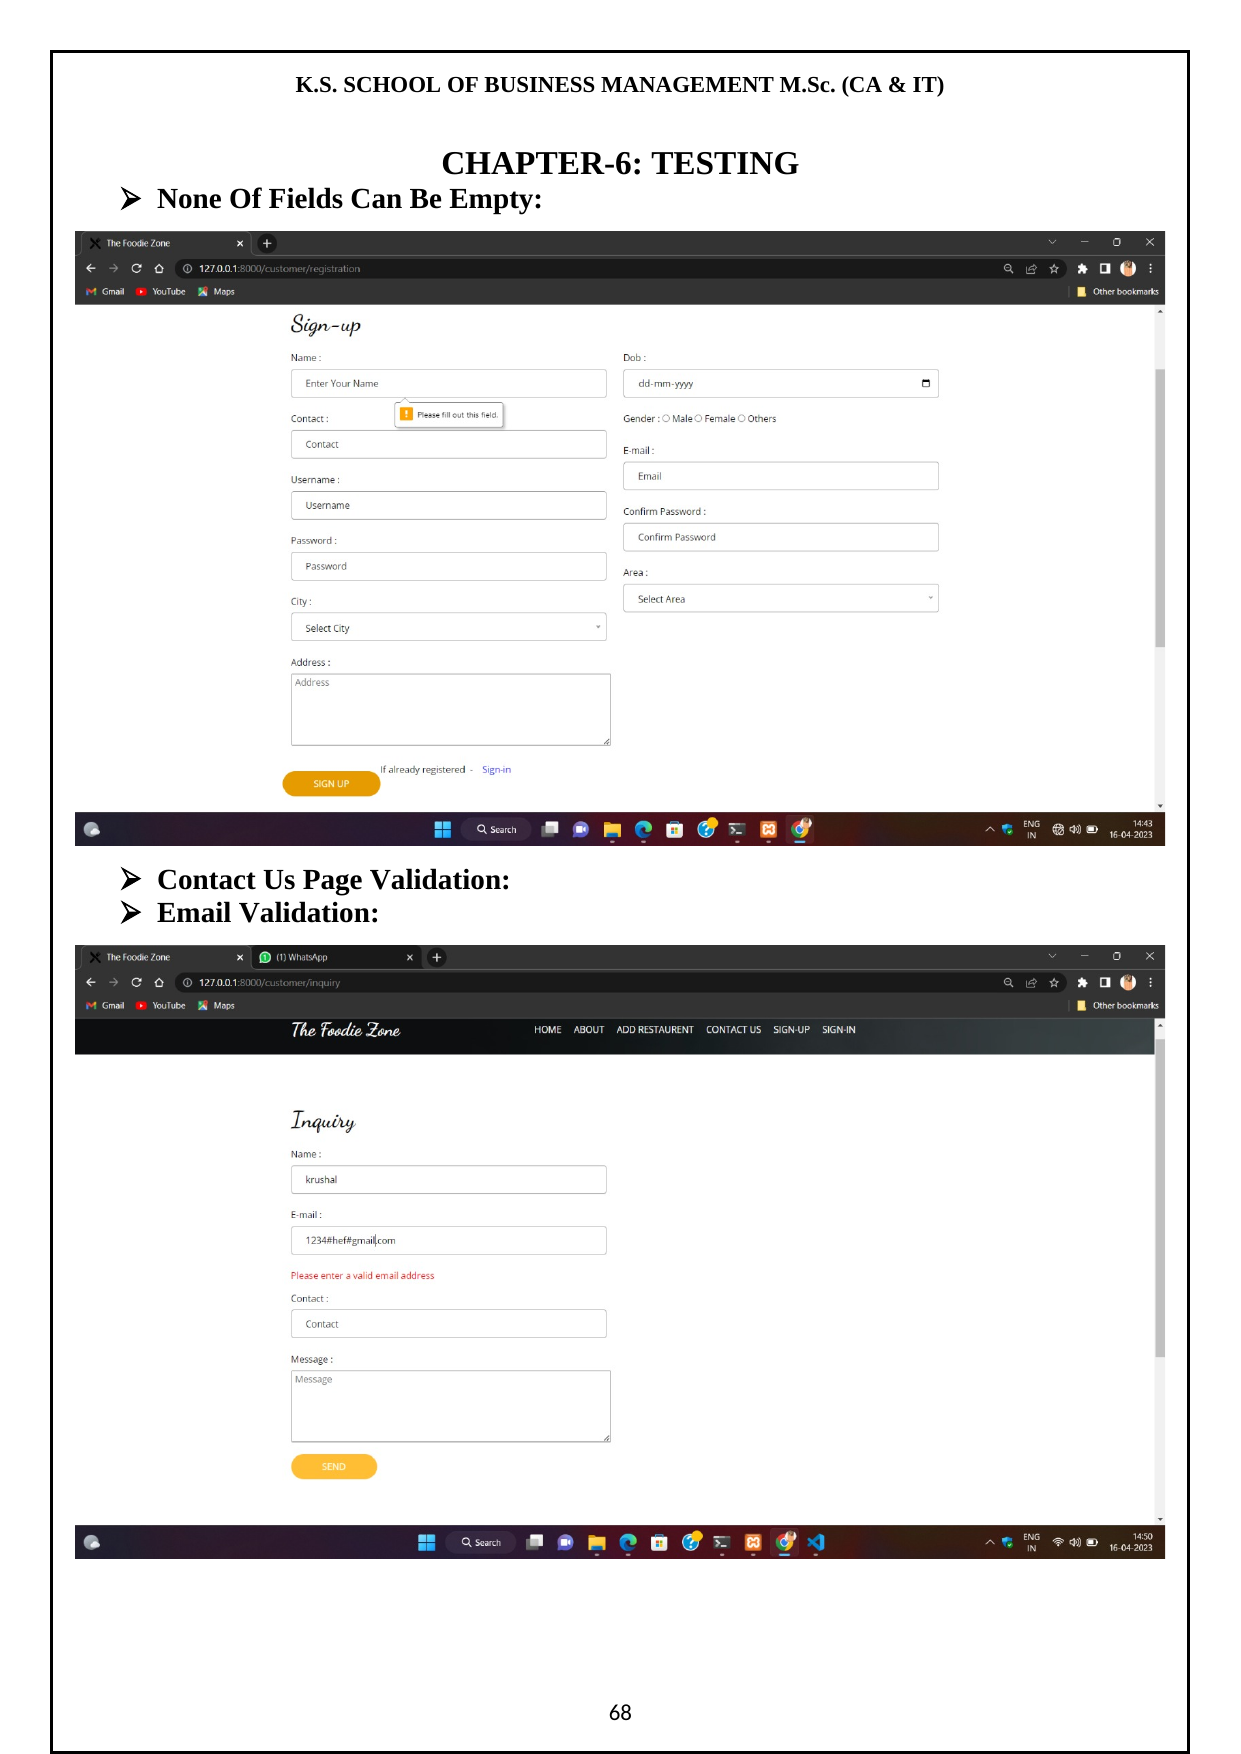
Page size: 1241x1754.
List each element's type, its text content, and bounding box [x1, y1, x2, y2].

picture [75, 231, 1166, 846]
list None Of Fields Can Be Empty: [119, 182, 1165, 215]
subtitle CHAPTER-6: TESTING [75, 143, 1165, 182]
list Contact Us Page Validation: [119, 862, 1165, 895]
picture [75, 945, 1166, 1559]
list Email Validation: [119, 895, 1165, 929]
